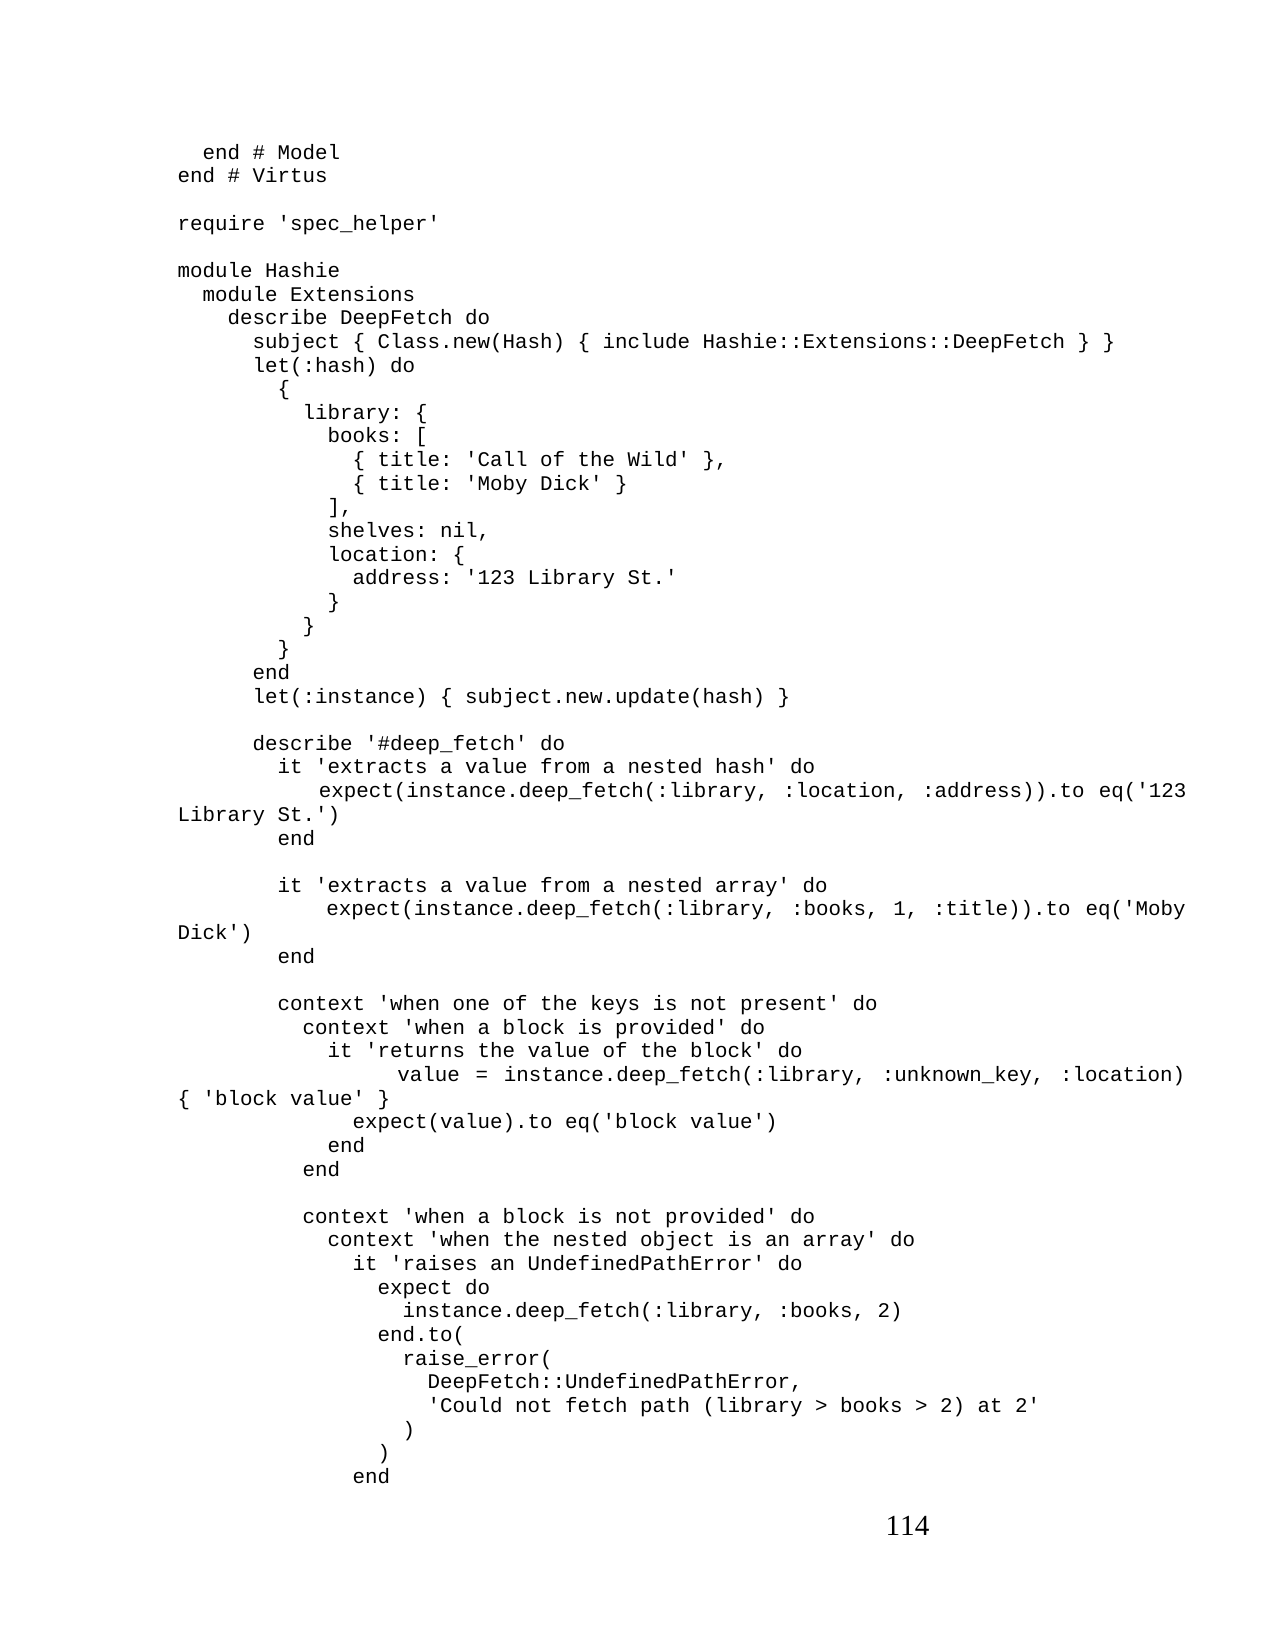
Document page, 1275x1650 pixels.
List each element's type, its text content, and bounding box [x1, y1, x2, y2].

text end [177, 1466, 1186, 1489]
text ) [177, 1419, 1186, 1442]
text } [177, 638, 1186, 662]
text context 'when one of the keys is not present' do [177, 993, 1186, 1017]
text books: [ [177, 426, 1186, 449]
text ) [177, 1442, 1186, 1466]
text context 'when the nested object is an array' do [177, 1229, 1186, 1253]
text let(:hash) do [177, 354, 1186, 378]
text module Hashie [177, 260, 1186, 284]
text describe DeepFetch do [177, 307, 1186, 331]
text value = instance.deep_fetch(:library, :unknown_key, :location) { 'block value' } [177, 1064, 1186, 1111]
text instance.deep_fetch(:library, :books, 2) [177, 1300, 1186, 1324]
text location: { [177, 544, 1186, 567]
text end.to( [177, 1324, 1186, 1348]
text subject { Class.new(Hash) { include Hashie::Extensions::DeepFetch } } [177, 331, 1186, 354]
text raise_error( [177, 1348, 1186, 1371]
text context 'when a block is provided' do [177, 1017, 1186, 1040]
text { title: 'Call of the Wild' }, [177, 449, 1186, 473]
text } [177, 615, 1186, 638]
text it 'extracts a value from a nested hash' do [177, 757, 1186, 780]
text } [177, 591, 1186, 615]
text end [177, 662, 1186, 686]
text it 'returns the value of the block' do [177, 1040, 1186, 1064]
text context 'when a block is not provided' do [177, 1206, 1186, 1229]
text { title: 'Moby Dick' } [177, 473, 1186, 496]
text it 'extracts a value from a nested array' do [177, 875, 1186, 898]
text expect do [177, 1277, 1186, 1300]
text end [177, 946, 1186, 969]
text shelves: nil, [177, 520, 1186, 544]
text address: '123 Library St.' [177, 567, 1186, 591]
text DeepFetch::UndefinedPathError, [177, 1371, 1186, 1395]
text expect(instance.deep_fetch(:library, :books, 1, :title)).to eq('Moby Dick') [177, 898, 1186, 946]
text expect(value).to eq('block value') [177, 1111, 1186, 1135]
text it 'raises an UndefinedPathError' do [177, 1253, 1186, 1277]
text let(:instance) { subject.new.update(hash) } [177, 686, 1186, 709]
text require 'spec_helper' [177, 213, 1186, 236]
text end [177, 1135, 1186, 1158]
text { [177, 378, 1186, 402]
text describe '#deep_fetch' do [177, 733, 1186, 757]
text end # Virtus [177, 165, 1186, 189]
text 'Could not fetch path (library > books > 2) at 2' [177, 1395, 1186, 1419]
text end # Model [177, 142, 1186, 165]
text module Extensions [177, 284, 1186, 307]
text end [177, 827, 1186, 851]
text expect(instance.deep_fetch(:library, :location, :address)).to eq('123 Library St.') [177, 780, 1186, 827]
text library: { [177, 402, 1186, 426]
text ], [177, 496, 1186, 520]
text end [177, 1158, 1186, 1182]
